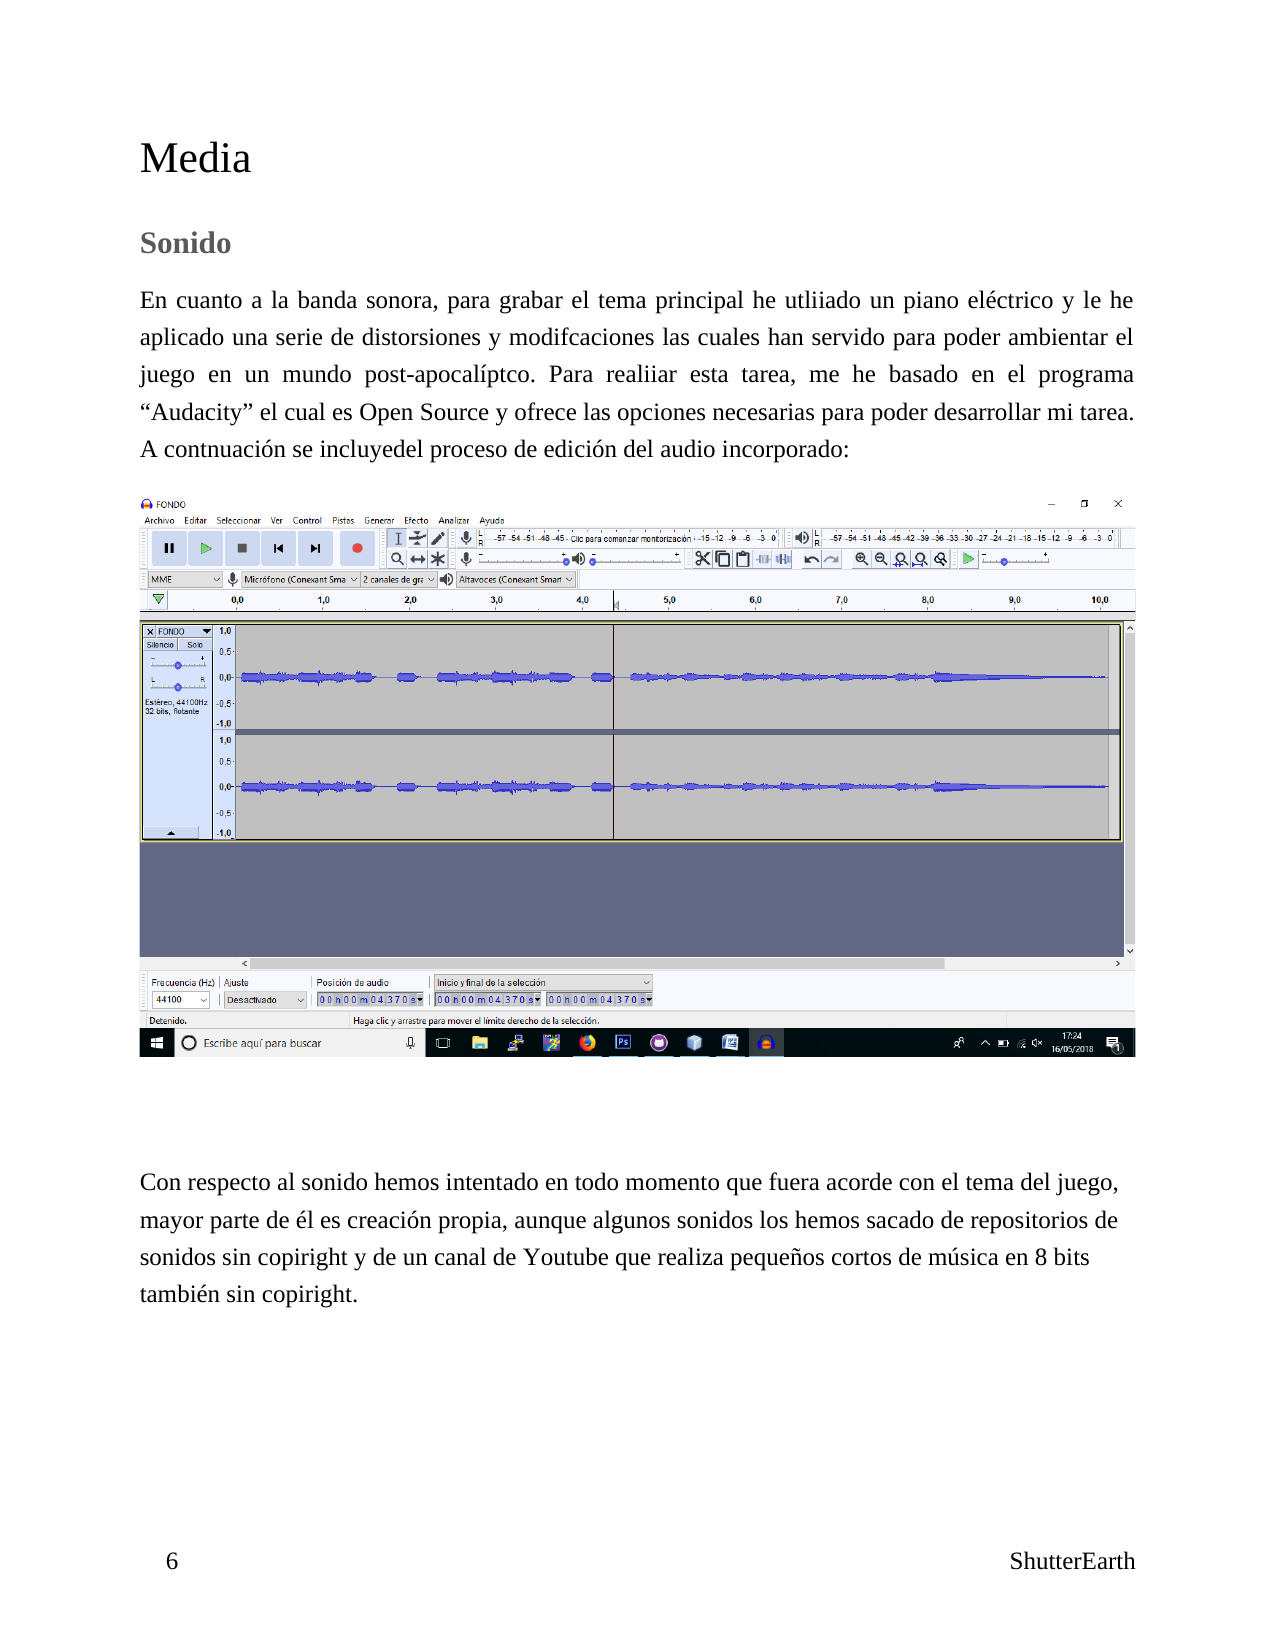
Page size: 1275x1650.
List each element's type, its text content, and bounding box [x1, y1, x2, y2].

picture [139, 496, 1136, 1057]
subtitle Media [139, 132, 1136, 182]
text En cuanto a la banda sonora, para grabar el tema principal he utliiado un piano eléctrico y le he aplicado una serie de distorsiones y modifcaciones las cuales han servido para poder ambientar el juego en un mundo post-apocalíptco. Para realiiar esta tarea, me he basado en el programa “Audacity” el cual es Open Source y ofrece las opciones necesarias para poder desarrollar mi tarea. A contnuación se incluyedel proceso de edición del audio incorporado: [139, 285, 1136, 463]
subtitle Sonido [139, 224, 1136, 260]
text Con respecto al sonido hemos intentado en todo momento que fuera acorde con el tema del juego, mayor parte de él es creación propia, aunque algunos sonidos los hemos sacado de repositorios de sonidos sin copiright y de un canal de Youtube que realiza pequeños cortos de música en 8 bits también sin copiright. [139, 1167, 1136, 1308]
